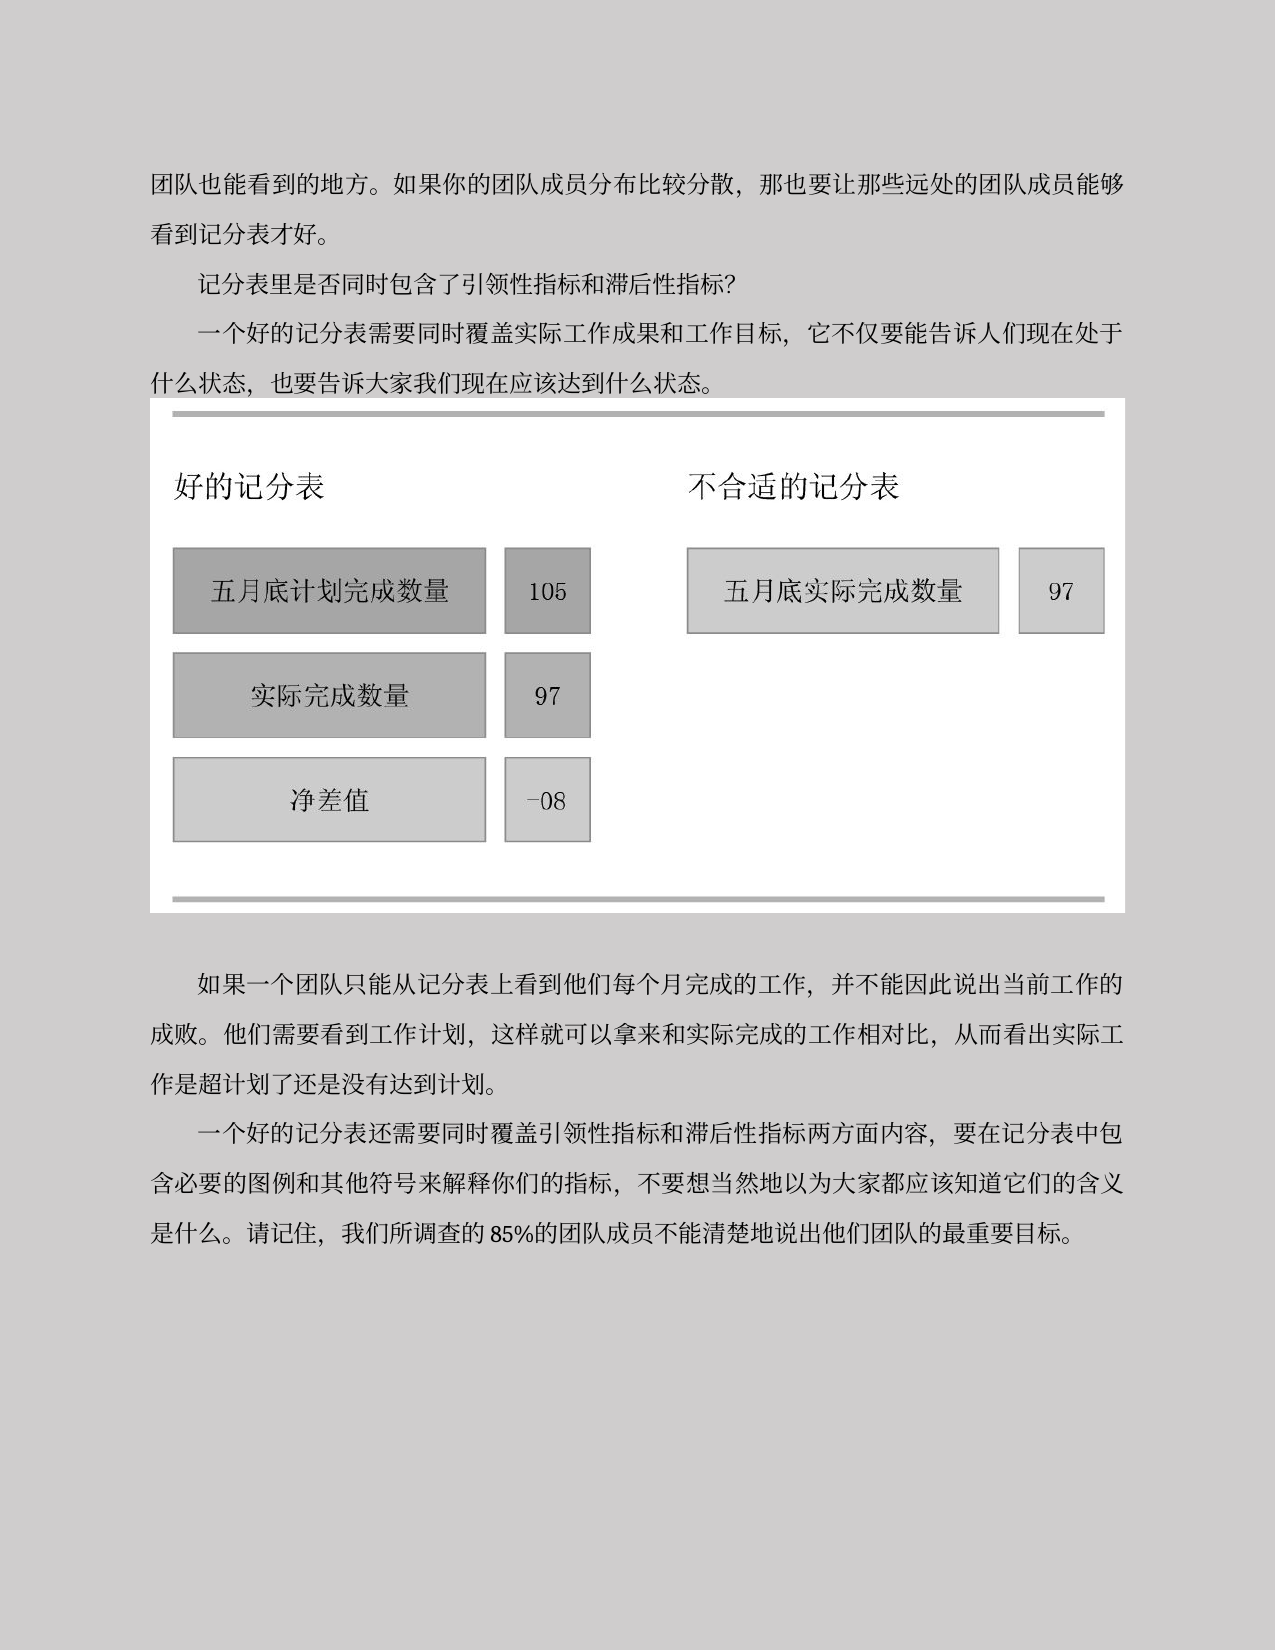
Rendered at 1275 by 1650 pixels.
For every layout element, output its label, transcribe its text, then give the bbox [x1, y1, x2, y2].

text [150, 150, 1125, 249]
picture [150, 398, 1125, 913]
text 一个好的记分表需要同时覆盖实际工作成果和工作目标，它不仅要能告诉人们现在处于什么状态，也要告诉大家我们现在应该达到什么状态。 [150, 299, 1125, 398]
text 一个好的记分表还需要同时覆盖引领性指标和滞后性指标两方面内容，要在记分表中包含必要的图例和其他符号来解释你们的指标，不要想当然地以为大家都应该知道它们的含义是什么。请记住，我们所调查的85%的团队成员不能清楚地说出他们团队的最重要目标。 [150, 1099, 1125, 1248]
text 如果一个团队只能从记分表上看到他们每个月完成的工作，并不能因此说出当前工作的成败。他们需要看到工作计划，这样就可以拿来和实际完成的工作相对比，从而看出实际工作是超计划了还是没有达到计划。 [150, 950, 1125, 1099]
text 记分表里是否同时包含了引领性指标和滞后性指标？ [150, 249, 1125, 299]
